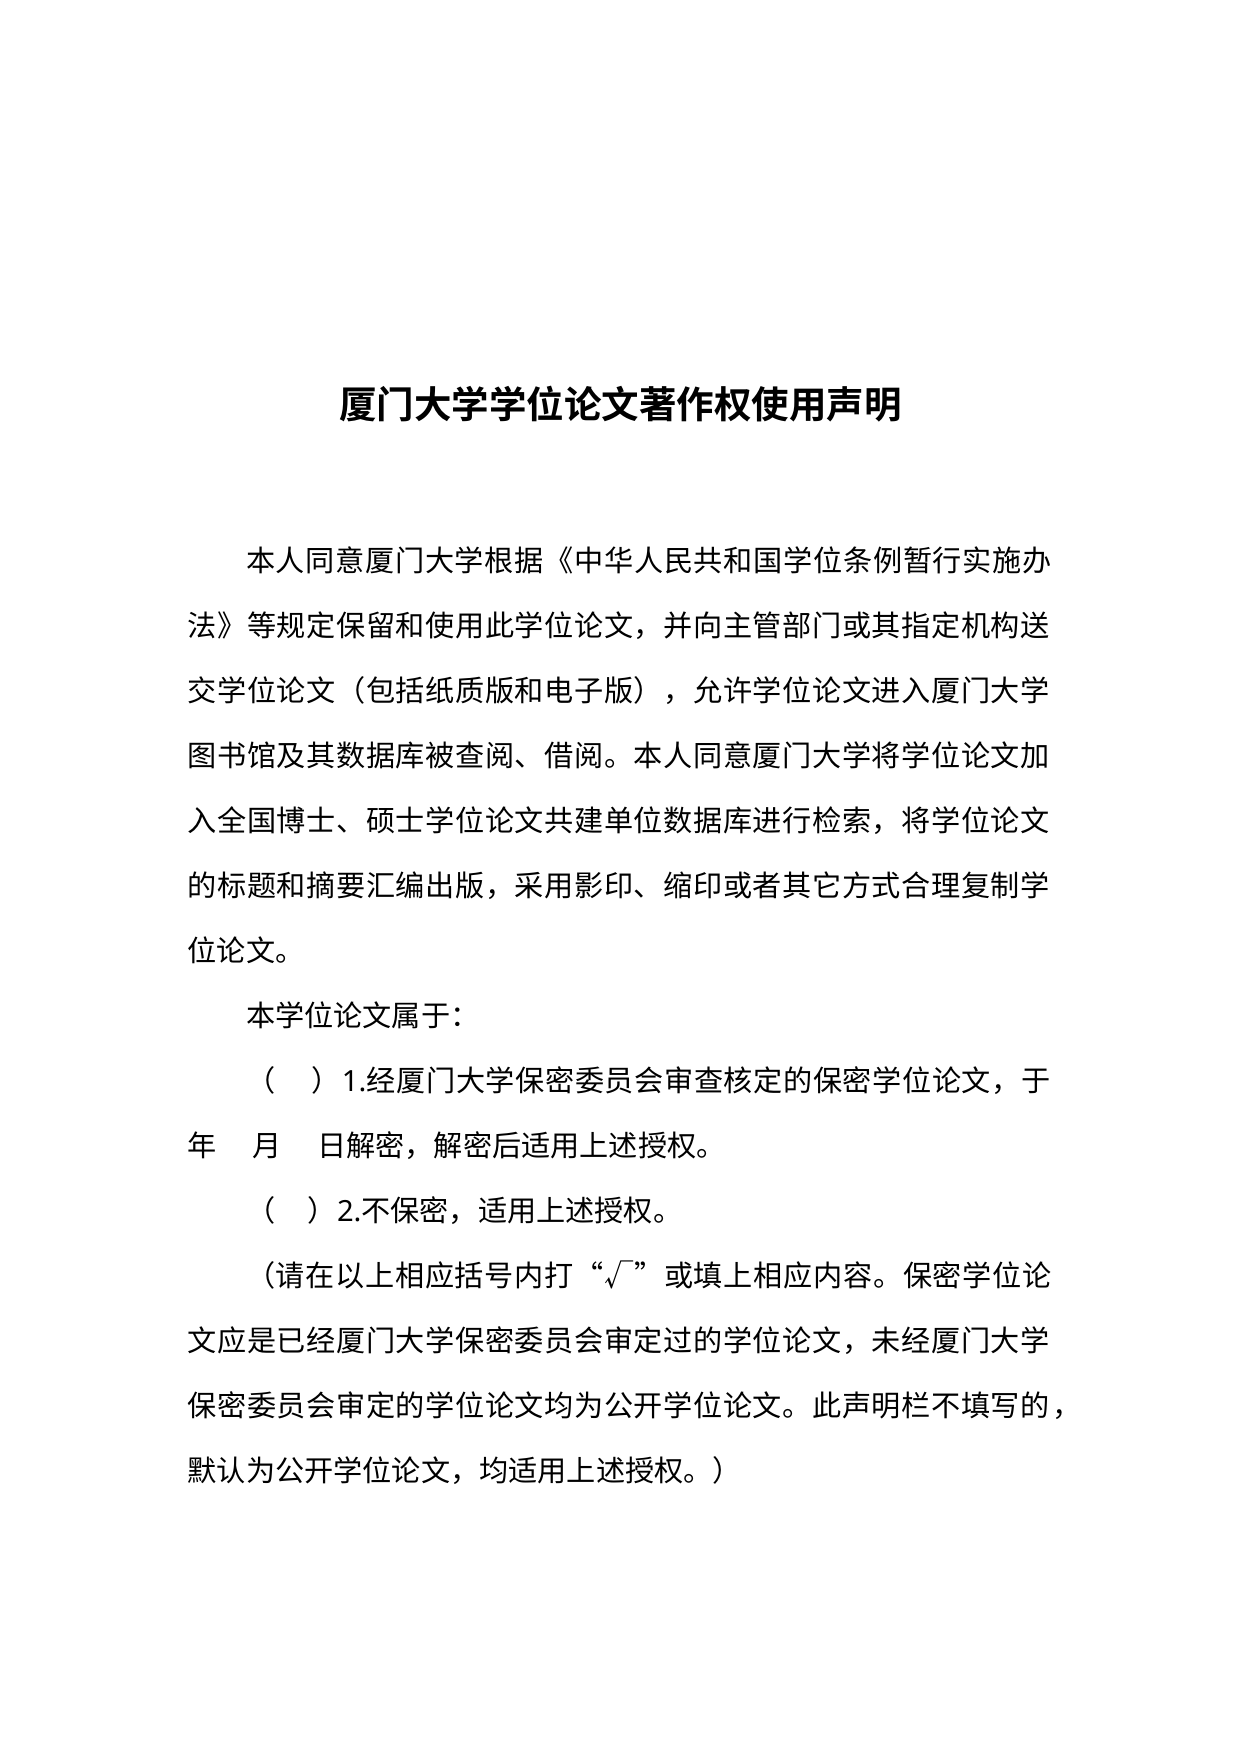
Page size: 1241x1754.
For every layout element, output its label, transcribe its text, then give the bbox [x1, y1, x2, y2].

text （ ）1.经厦门大学保密委员会审查核定的保密学位论文，于 年 月 日解密，解密后适用上述授权。 [187, 1047, 1053, 1177]
text 本学位论文属于： [187, 982, 1053, 1047]
text （请在以上相应括号内打“√”或填上相应内容。保密学位论文应是已经厦门大学保密委员会审定过的学位论文，未经厦门大学保密委员会审定的学位论文均为公开学位论文。此声明栏不填写的，默认为公开学位论文，均适用上述授权。） [187, 1242, 1053, 1502]
text 本人同意厦门大学根据《中华人民共和国学位条例暂行实施办法》等规定保留和使用此学位论文，并向主管部门或其指定机构送交学位论文（包括纸质版和电子版），允许学位论文进入厦门大学图书馆及其数据库被查阅、借阅。本人同意厦门大学将学位论文加入全国博士、硕士学位论文共建单位数据库进行检索，将学位论文的标题和摘要汇编出版，采用影印、缩印或者其它方式合理复制学位论文。 [187, 527, 1053, 982]
text （ ）2.不保密，适用上述授权。 [187, 1177, 1053, 1242]
text 厦门大学学位论文著作权使用声明 [187, 369, 1053, 434]
